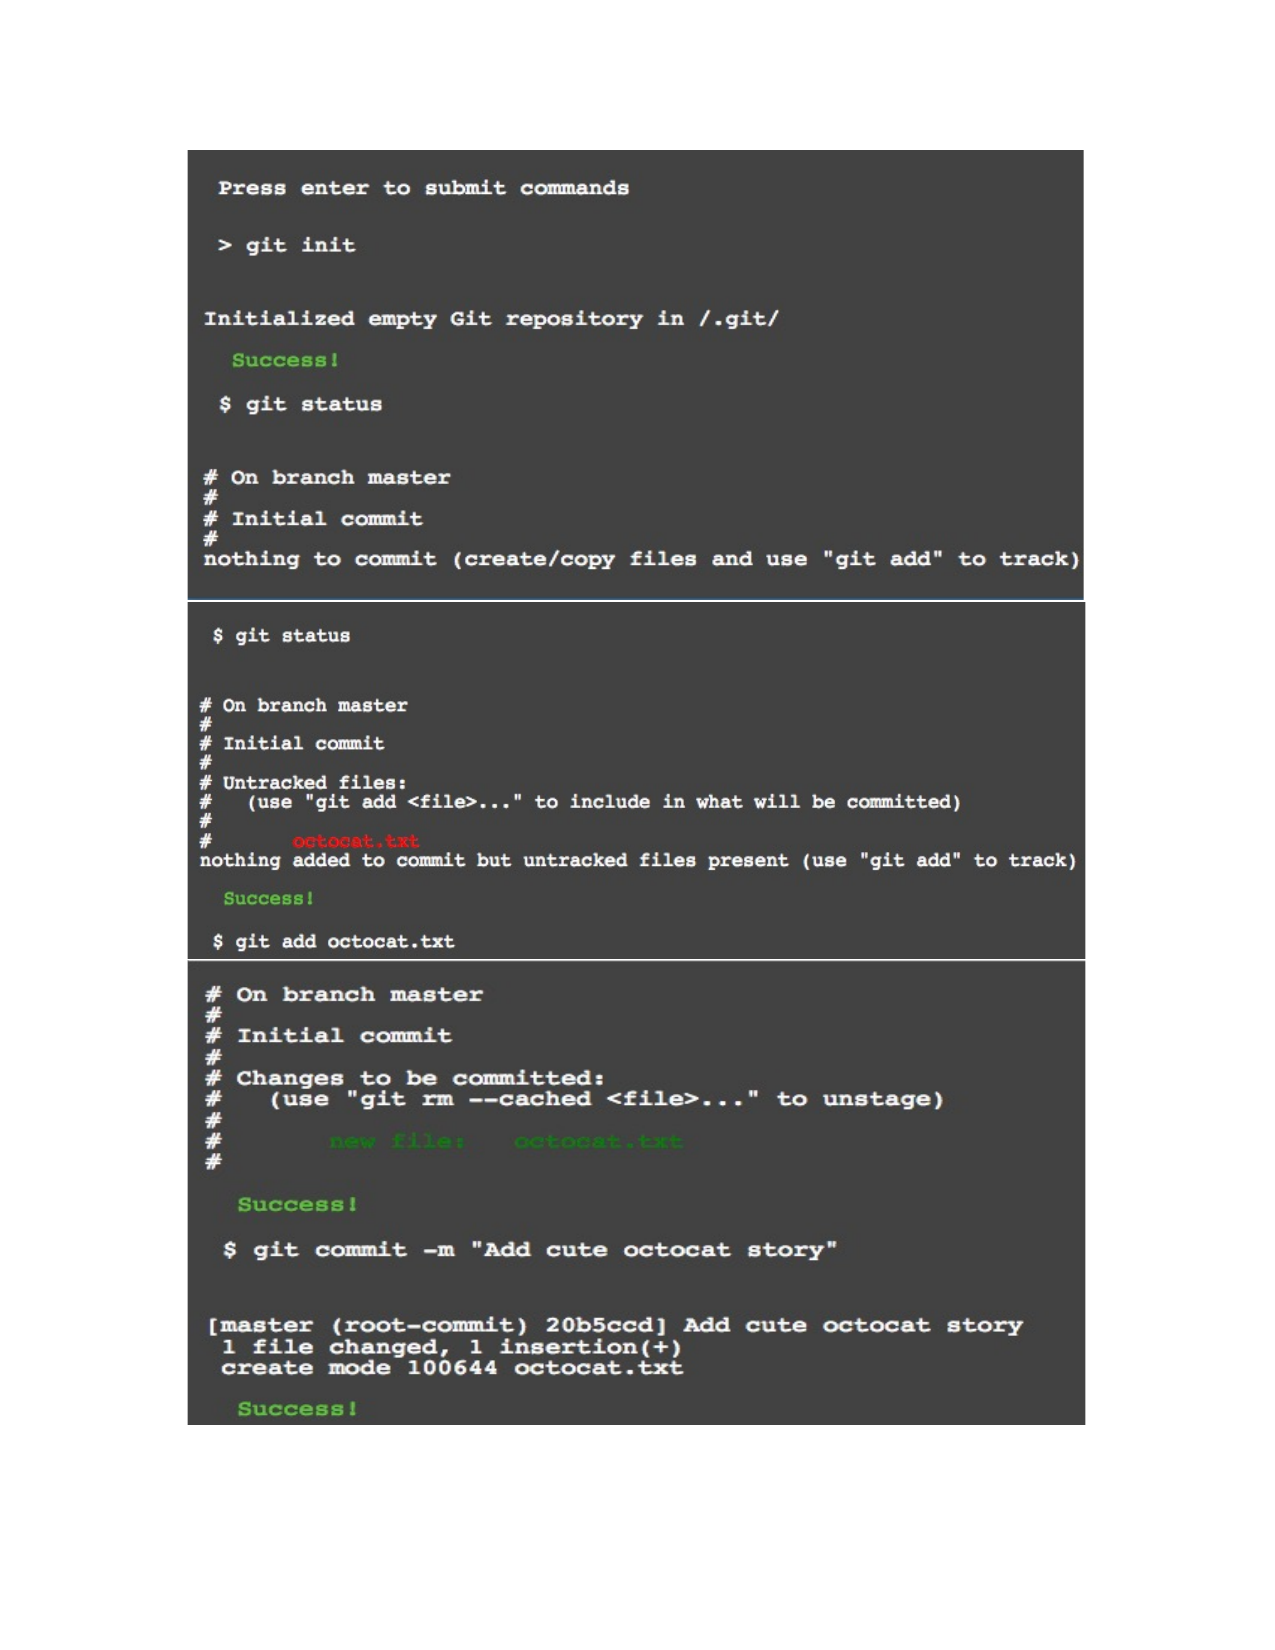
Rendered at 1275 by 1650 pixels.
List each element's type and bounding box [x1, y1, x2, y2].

picture [187, 602, 1086, 959]
picture [187, 960, 1086, 1425]
picture [187, 150, 1084, 600]
